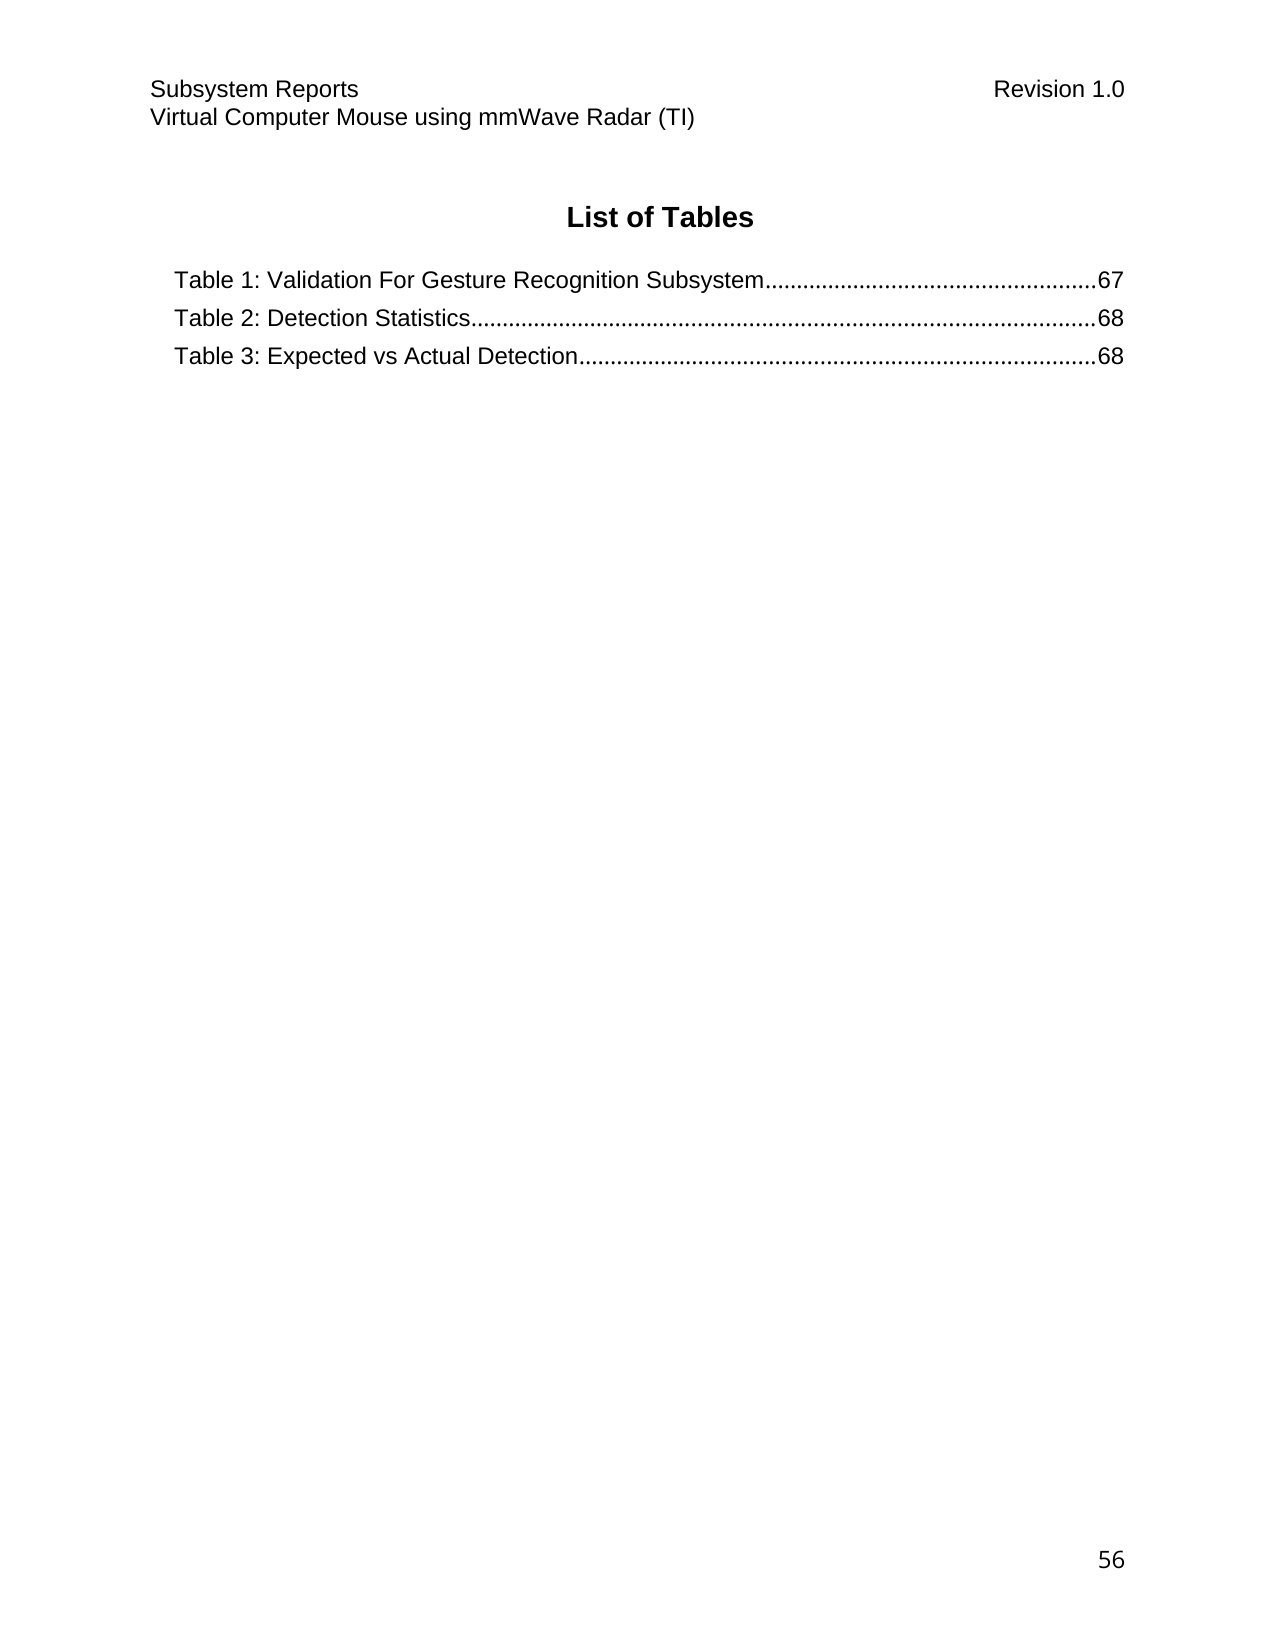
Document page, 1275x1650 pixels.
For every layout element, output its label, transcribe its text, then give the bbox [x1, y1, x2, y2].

text List of Tables [187, 200, 1125, 233]
